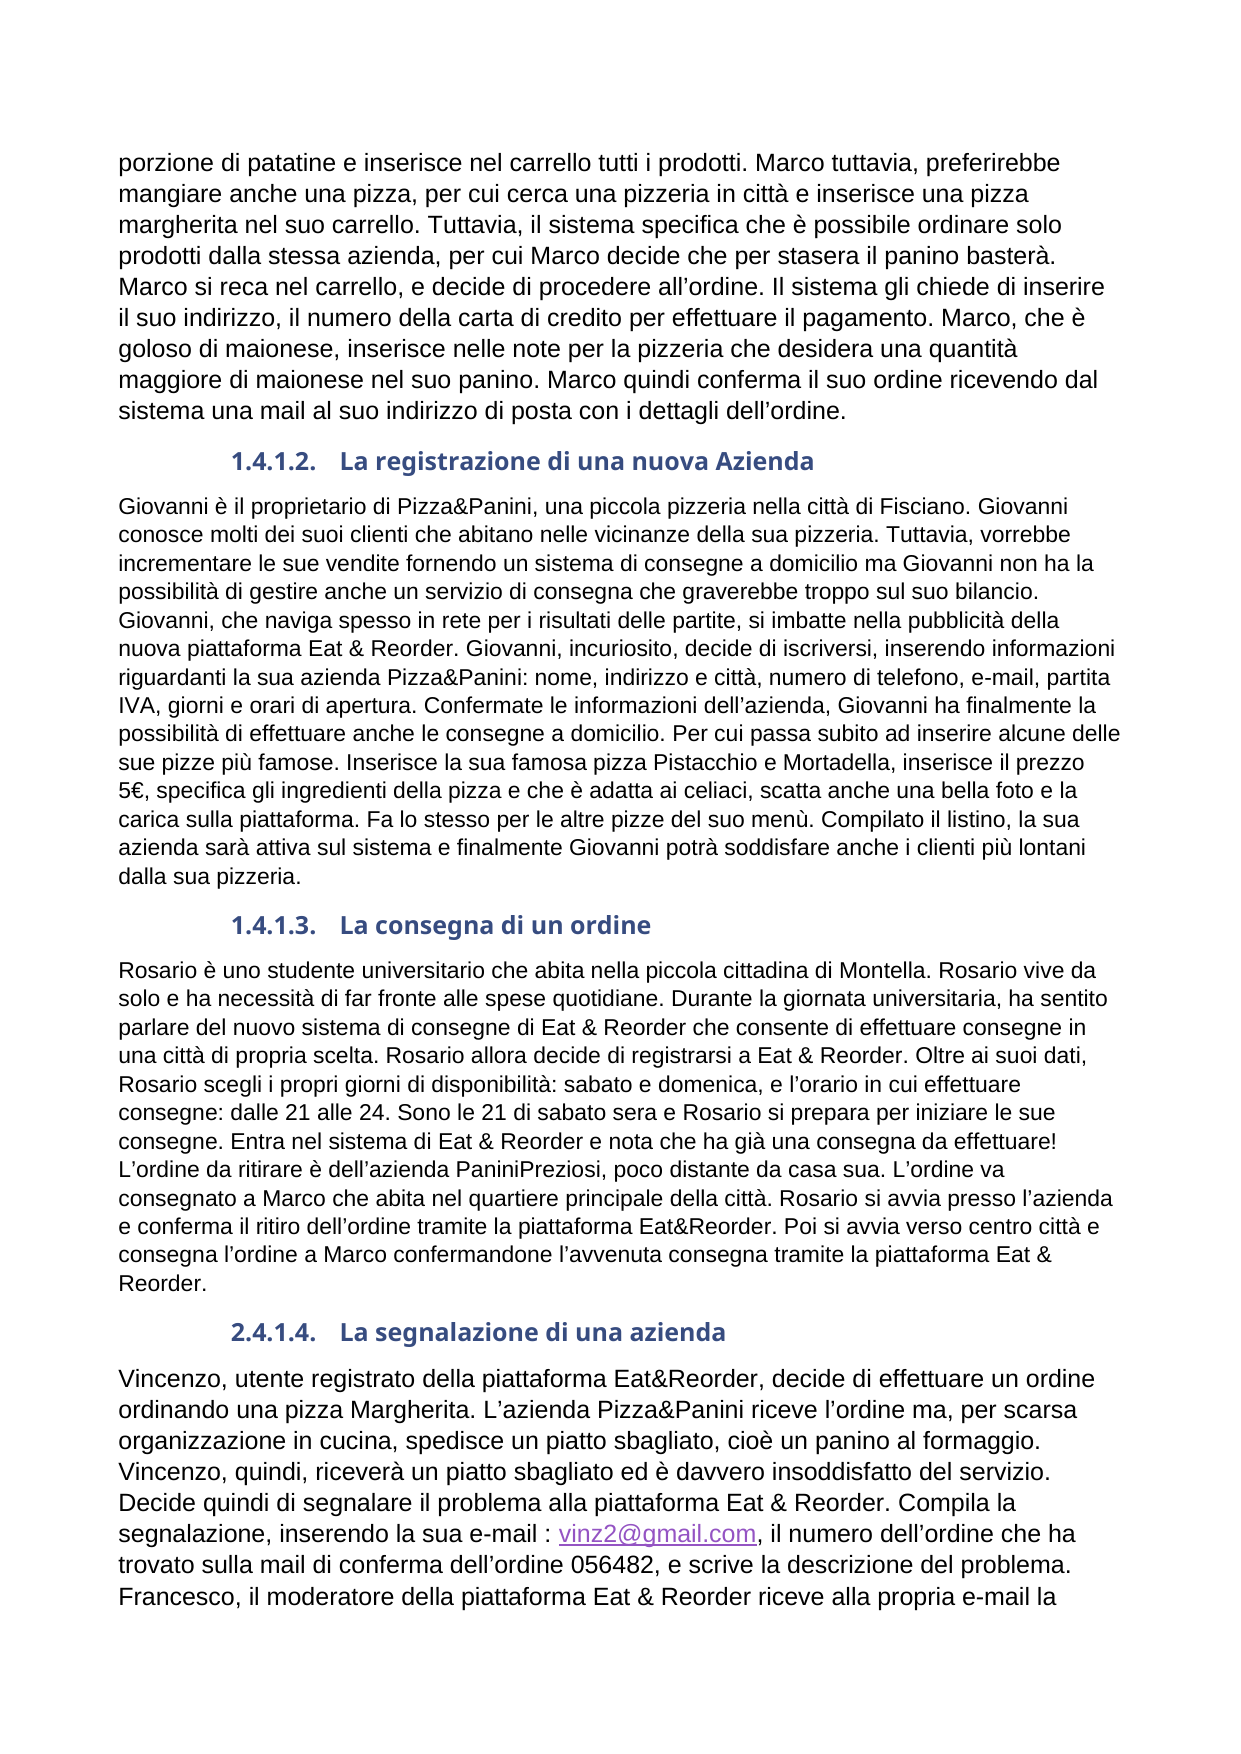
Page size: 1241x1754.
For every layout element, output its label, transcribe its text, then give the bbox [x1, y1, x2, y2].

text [118, 148, 1122, 425]
subtitle La consegna di un ordine [231, 908, 1122, 942]
text Rosario è uno studente universitario che abita nella piccola cittadina di Montella. Rosario vive da solo e ha necessità di far fronte alle spese quotidiane. Durante la giornata universitaria, ha sentito parlare del nuovo sistema di consegne di Eat & Reorder che consente di effettuare consegne in una città di propria scelta. Rosario allora decide di registrarsi a Eat & Reorder. Oltre ai suoi dati, Rosario scegli i propri giorni di disponibilità: sabato e domenica, e l’orario in cui effettuare consegne: dalle 21 alle 24. Sono le 21 di sabato sera e Rosario si prepara per iniziare le sue consegne. Entra nel sistema di Eat & Reorder e nota che ha già una consegna da effettuare! L’ordine da ritirare è dell’azienda PaniniPreziosi, poco distante da casa sua. L’ordine va consegnato a Marco che abita nel quartiere principale della città. Rosario si avvia presso l’azienda e conferma il ritiro dell’ordine tramite la piattaforma Eat&Reorder. Poi si avvia verso centro città e consegna l’ordine a Marco confermandone l’avvenuta consegna tramite la piattaforma Eat & Reorder. [118, 957, 1122, 1296]
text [118, 1364, 1122, 1610]
subtitle La segnalazione di una azienda [231, 1315, 1122, 1349]
text Giovanni è il proprietario di Pizza&Panini, una piccola pizzeria nella città di Fisciano. Giovanni conosce molti dei suoi clienti che abitano nelle vicinanze della sua pizzeria. Tuttavia, vorrebbe incrementare le sue vendite fornendo un sistema di consegne a domicilio ma Giovanni non ha la possibilità di gestire anche un servizio di consegna che graverebbe troppo sul suo bilancio. Giovanni, che naviga spesso in rete per i risultati delle partite, si imbatte nella pubblicità della nuova piattaforma Eat & Reorder. Giovanni, incuriosito, decide di iscriversi, inserendo informazioni riguardanti la sua azienda Pizza&Panini: nome, indirizzo e città, numero di telefono, e-mail, partita IVA, giorni e orari di apertura. Confermate le informazioni dell’azienda, Giovanni ha finalmente la possibilità di effettuare anche le consegne a domicilio. Per cui passa subito ad inserire alcune delle sue pizze più famose. Inserisce la sua famosa pizza Pistacchio e Mortadella, inserisce il prezzo 5€, specifica gli ingredienti della pizza e che è adatta ai celiaci, scatta anche una bella foto e la carica sulla piattaforma. Fa lo stesso per le altre pizze del suo menù. Compilato il listino, la sua azienda sarà attiva sul sistema e finalmente Giovanni potrà soddisfare anche i clienti più lontani dalla sua pizzeria. [118, 493, 1122, 889]
subtitle La registrazione di una nuova Azienda [231, 444, 1122, 478]
